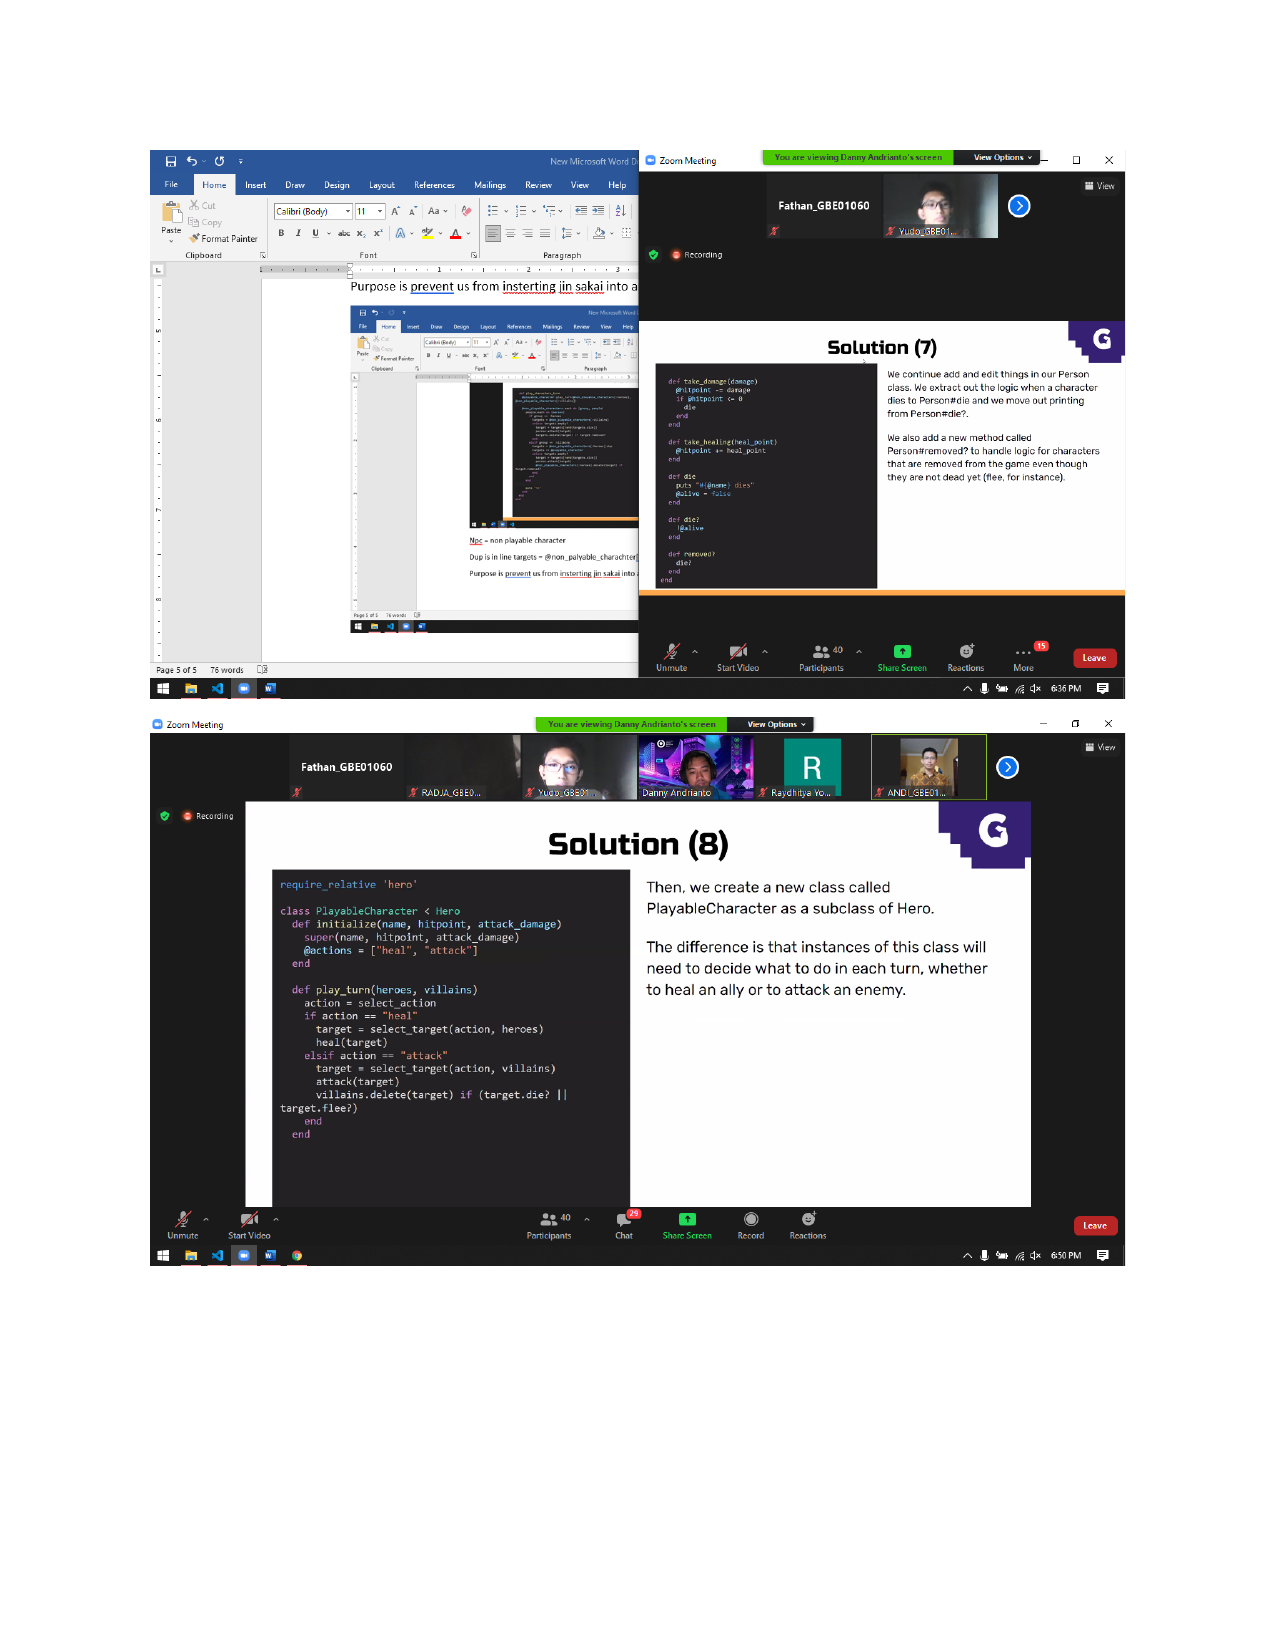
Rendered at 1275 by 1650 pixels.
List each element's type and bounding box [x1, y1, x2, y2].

picture [150, 150, 1125, 699]
picture [150, 717, 1125, 1266]
